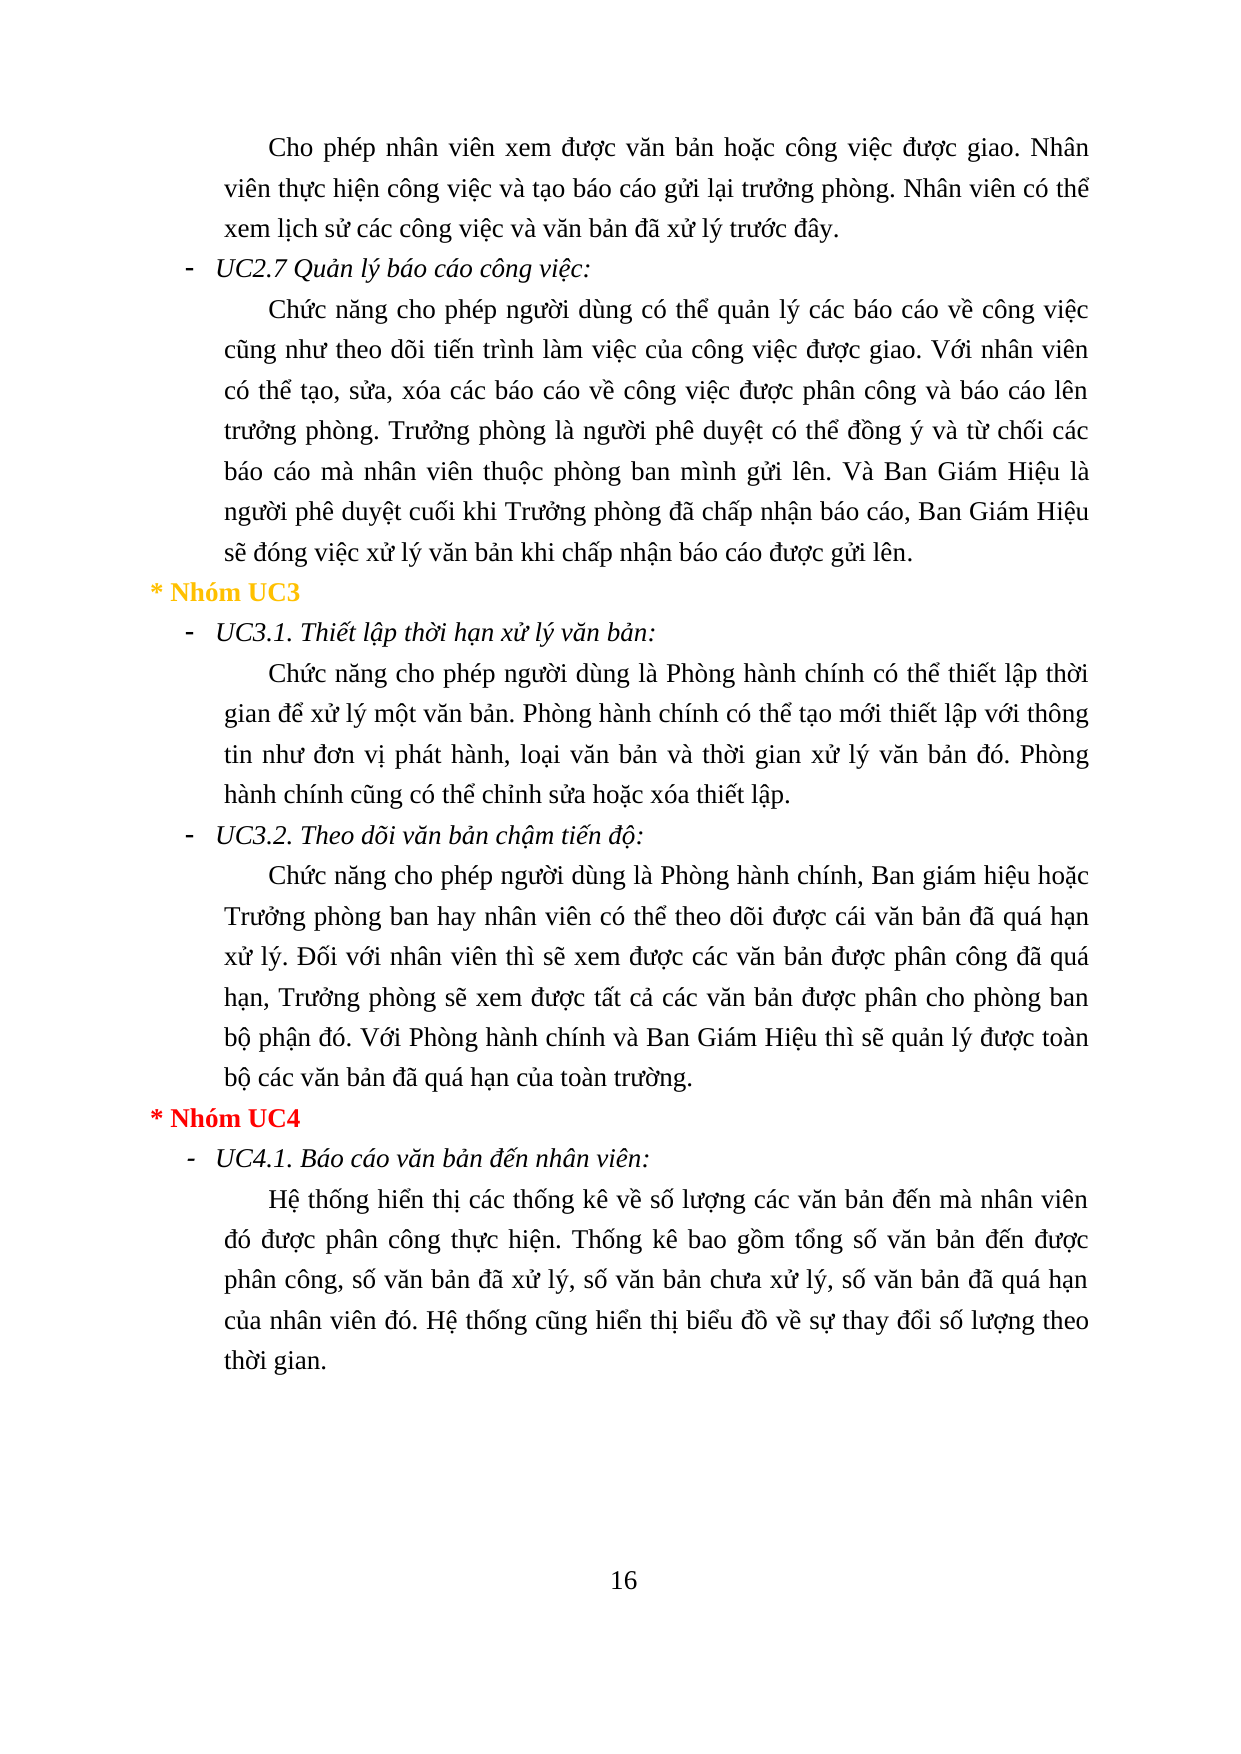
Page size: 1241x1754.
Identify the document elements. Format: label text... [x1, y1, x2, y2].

list Chức năng cho phép người dùng là Phòng hành chính, Ban giám hiệu hoặc Trưởng phòng ban hay nhân viên có thể theo dõi được cái văn bản đã quá hạn xử lý. Đối với nhân viên thì sẽ xem được các văn bản được phân công đã quá hạn, Trưởng phòng sẽ xem được tất cả các văn bản được phân cho phòng ban bộ phận đó. Với Phòng hành chính và Ban Giám Hiệu thì sẽ quản lý được toàn bộ các văn bản đã quá hạn của toàn trường. [224, 859, 1090, 1093]
text UC2.7 Quản lý báo cáo công việc: [185, 252, 1090, 284]
list Cho phép nhân viên xem được văn bản hoặc công việc được giao. Nhân viên thực hiện công việc và tạo báo cáo gửi lại trưởng phòng. Nhân viên có thể xem lịch sử các công việc và văn bản đã xử lý trước đây. [224, 131, 1090, 243]
list Chức năng cho phép người dùng là Phòng hành chính có thể thiết lập thời gian để xử lý một văn bản. Phòng hành chính có thể tạo mới thiết lập với thông tin như đơn vị phát hành, loại văn bản và thời gian xử lý văn bản đó. Phòng hành chính cũng có thể chỉnh sửa hoặc xóa thiết lập. [224, 657, 1090, 809]
list Chức năng cho phép người dùng có thể quản lý các báo cáo về công việc cũng như theo dõi tiến trình làm việc của công việc được giao. Với nhân viên có thể tạo, sửa, xóa các báo cáo về công việc được phân công và báo cáo lên trưởng phòng. Trưởng phòng là người phê duyệt có thể đồng ý và từ chối các báo cáo mà nhân viên thuộc phòng ban mình gửi lên. Và Ban Giám Hiệu là người phê duyệt cuối khi Trưởng phòng đã chấp nhận báo cáo, Ban Giám Hiệu sẽ đóng việc xử lý văn bản khi chấp nhận báo cáo được gửi lên. [224, 293, 1090, 567]
text UC4.1. Báo cáo văn bản đến nhân viên: [185, 1142, 1090, 1173]
list Hệ thống hiển thị các thống kê về số lượng các văn bản đến mà nhân viên đó được phân công thực hiện. Thống kê bao gồm tổng số văn bản đến được phân công, số văn bản đã xử lý, số văn bản chưa xử lý, số văn bản đã quá hạn của nhân viên đó. Hệ thống cũng hiển thị biểu đồ về sự thay đổi số lượng theo thời gian. [224, 1183, 1090, 1376]
text UC3.2. Theo dõi văn bản chậm tiến độ: [185, 819, 1090, 850]
list * Nhóm UC3 [150, 576, 1090, 607]
list * Nhóm UC4 [150, 1102, 1090, 1133]
text UC3.1. Thiết lập thời hạn xử lý văn bản: [185, 616, 1090, 648]
